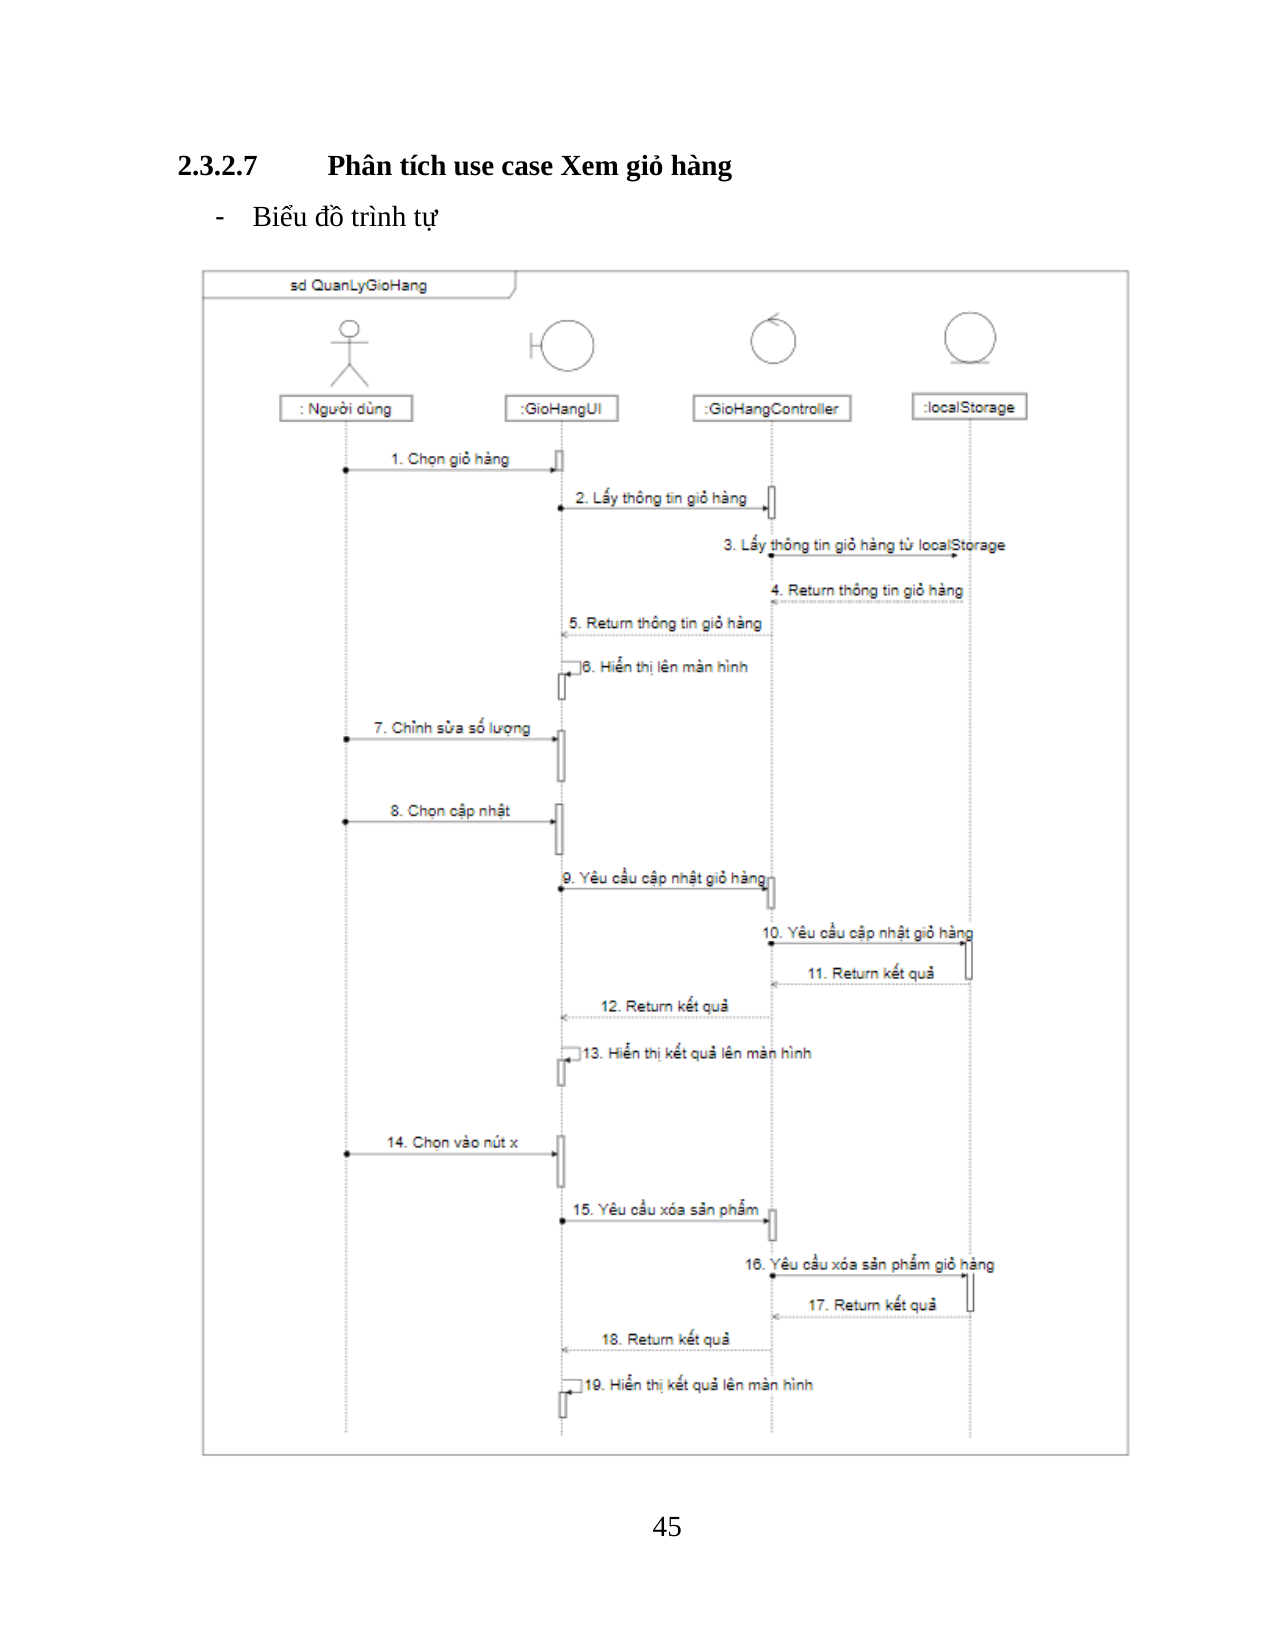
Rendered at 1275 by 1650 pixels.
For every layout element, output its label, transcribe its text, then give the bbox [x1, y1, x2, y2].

subtitle Phân tích use case Xem giỏ hàng [177, 148, 1157, 181]
list Biểu đồ trình tự [215, 199, 1157, 232]
picture [196, 261, 1139, 1467]
